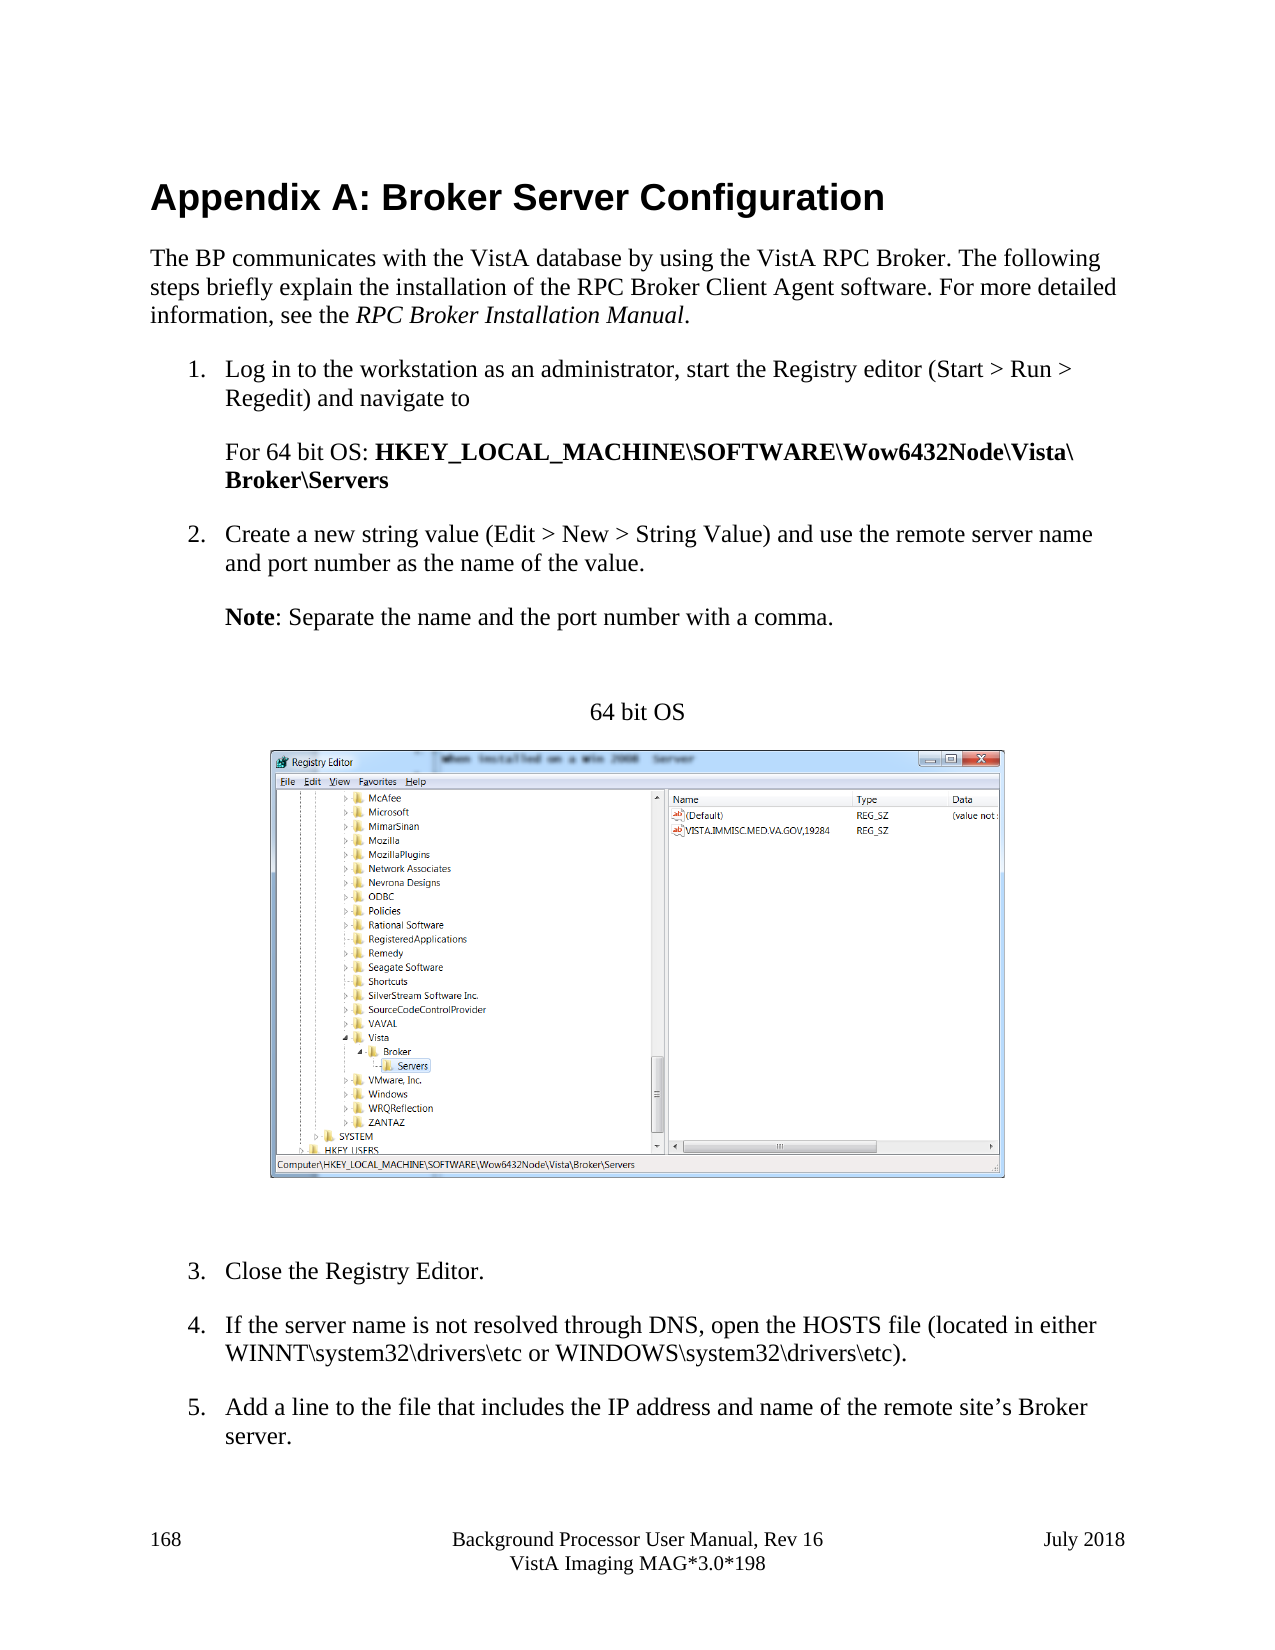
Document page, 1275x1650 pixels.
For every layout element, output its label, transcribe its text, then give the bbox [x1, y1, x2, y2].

text 64 bit OS [150, 697, 1125, 726]
text Note: Separate the name and the port number with a comma. [225, 602, 1125, 631]
list Add a line to the file that includes the IP address and name of the remote site’s Broker server. [187, 1392, 1125, 1450]
text The BP communicates with the VistA database by using the VistA RPC Broker. The following steps briefly explain the installation of the RPC Broker Client Agent software. For more detailed information, see the RPC Broker Installation Manual. [150, 243, 1125, 329]
list If the server name is not resolved through DNS, open the HOSTS file (located in either WINNT\system32\drivers\etc or WINDOWS\system32\drivers\etc). [187, 1310, 1125, 1367]
list Log in to the workstation as an administrator, start the Registry editor (Start > Run > Regedit) and navigate to [187, 354, 1125, 412]
list Close the Registry Editor. [187, 1256, 1125, 1285]
picture [270, 750, 1005, 1178]
subtitle Appendix A: Broker Server Configuration [150, 175, 1125, 218]
list Create a new string value (Edit > New > String Value) and use the remote server name and port number as the name of the value. [187, 519, 1125, 577]
text For 64 bit OS: HKEY_LOCAL_MACHINE\SOFTWARE\Wow6432Node\Vista\Broker\Servers [225, 437, 1125, 494]
